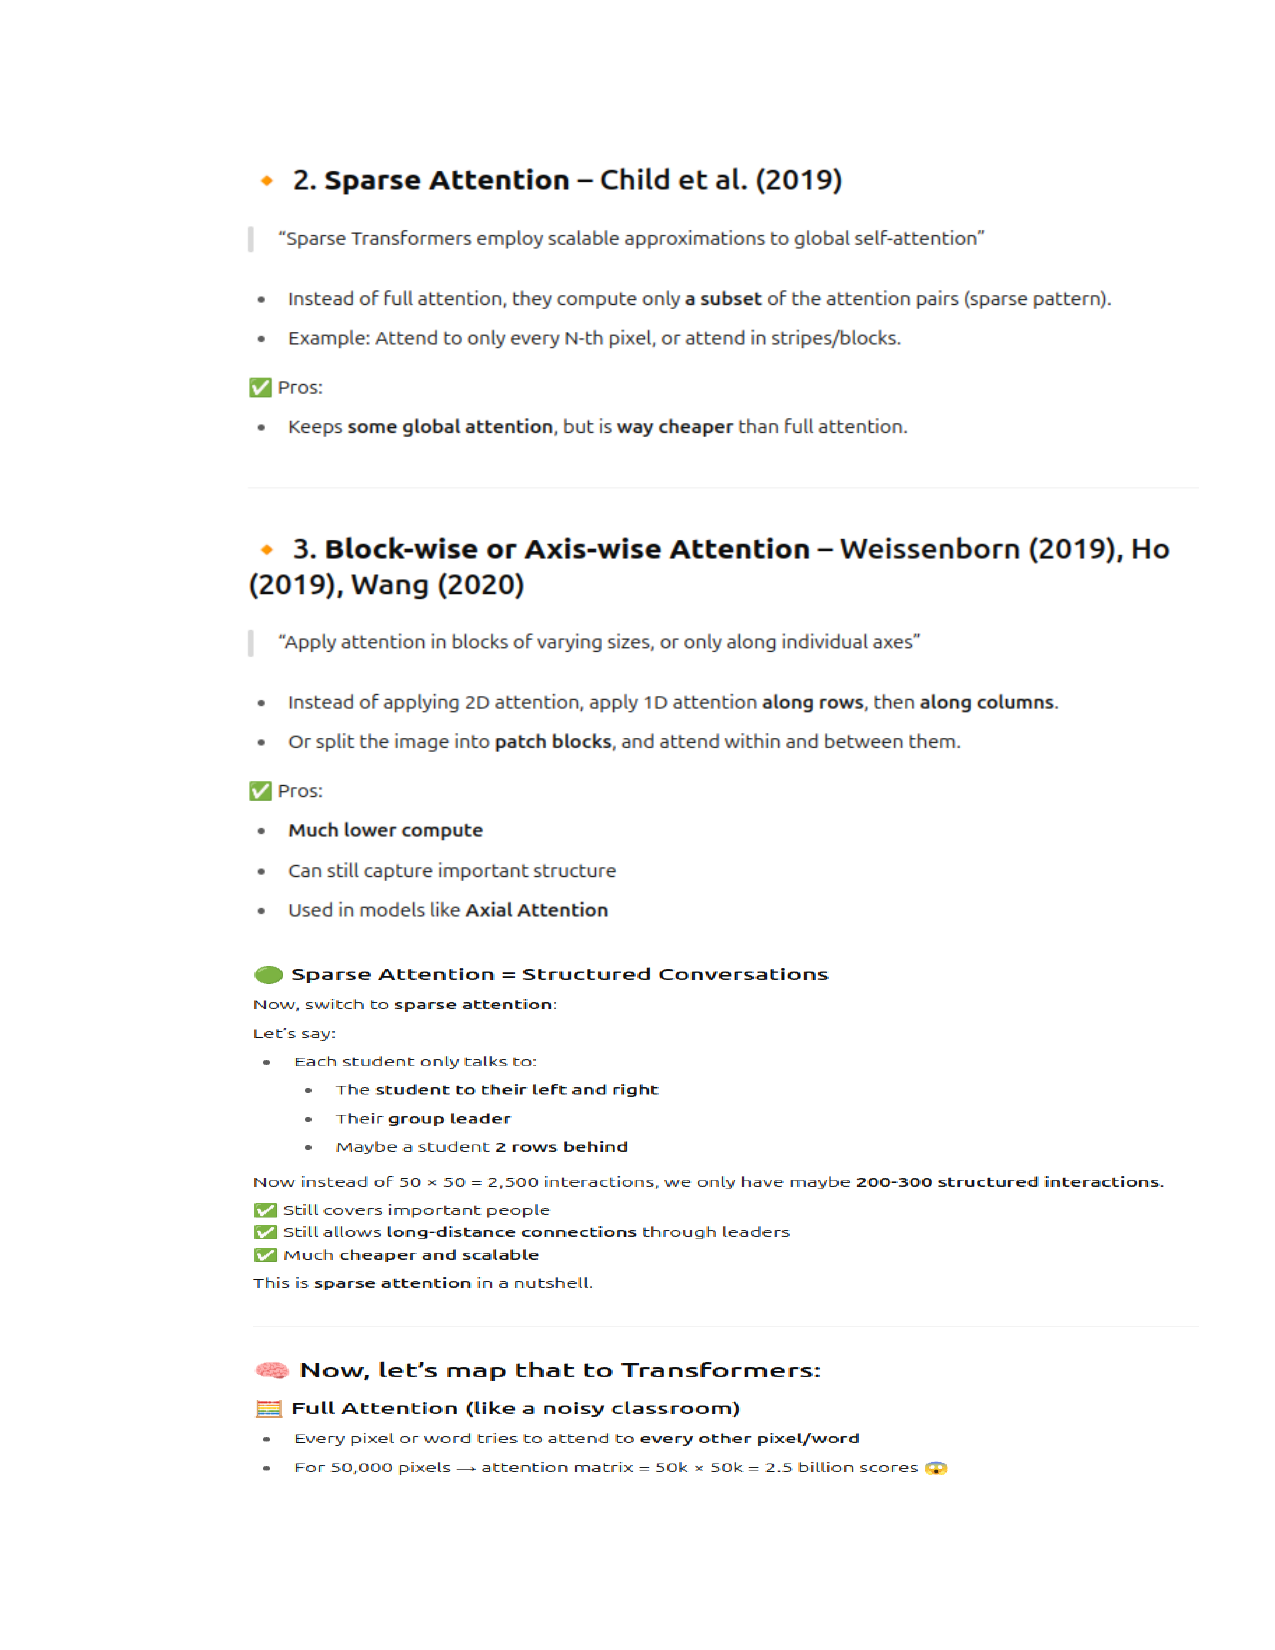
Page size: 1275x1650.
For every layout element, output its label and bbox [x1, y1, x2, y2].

picture [223, 150, 1199, 940]
picture [223, 964, 1199, 1492]
